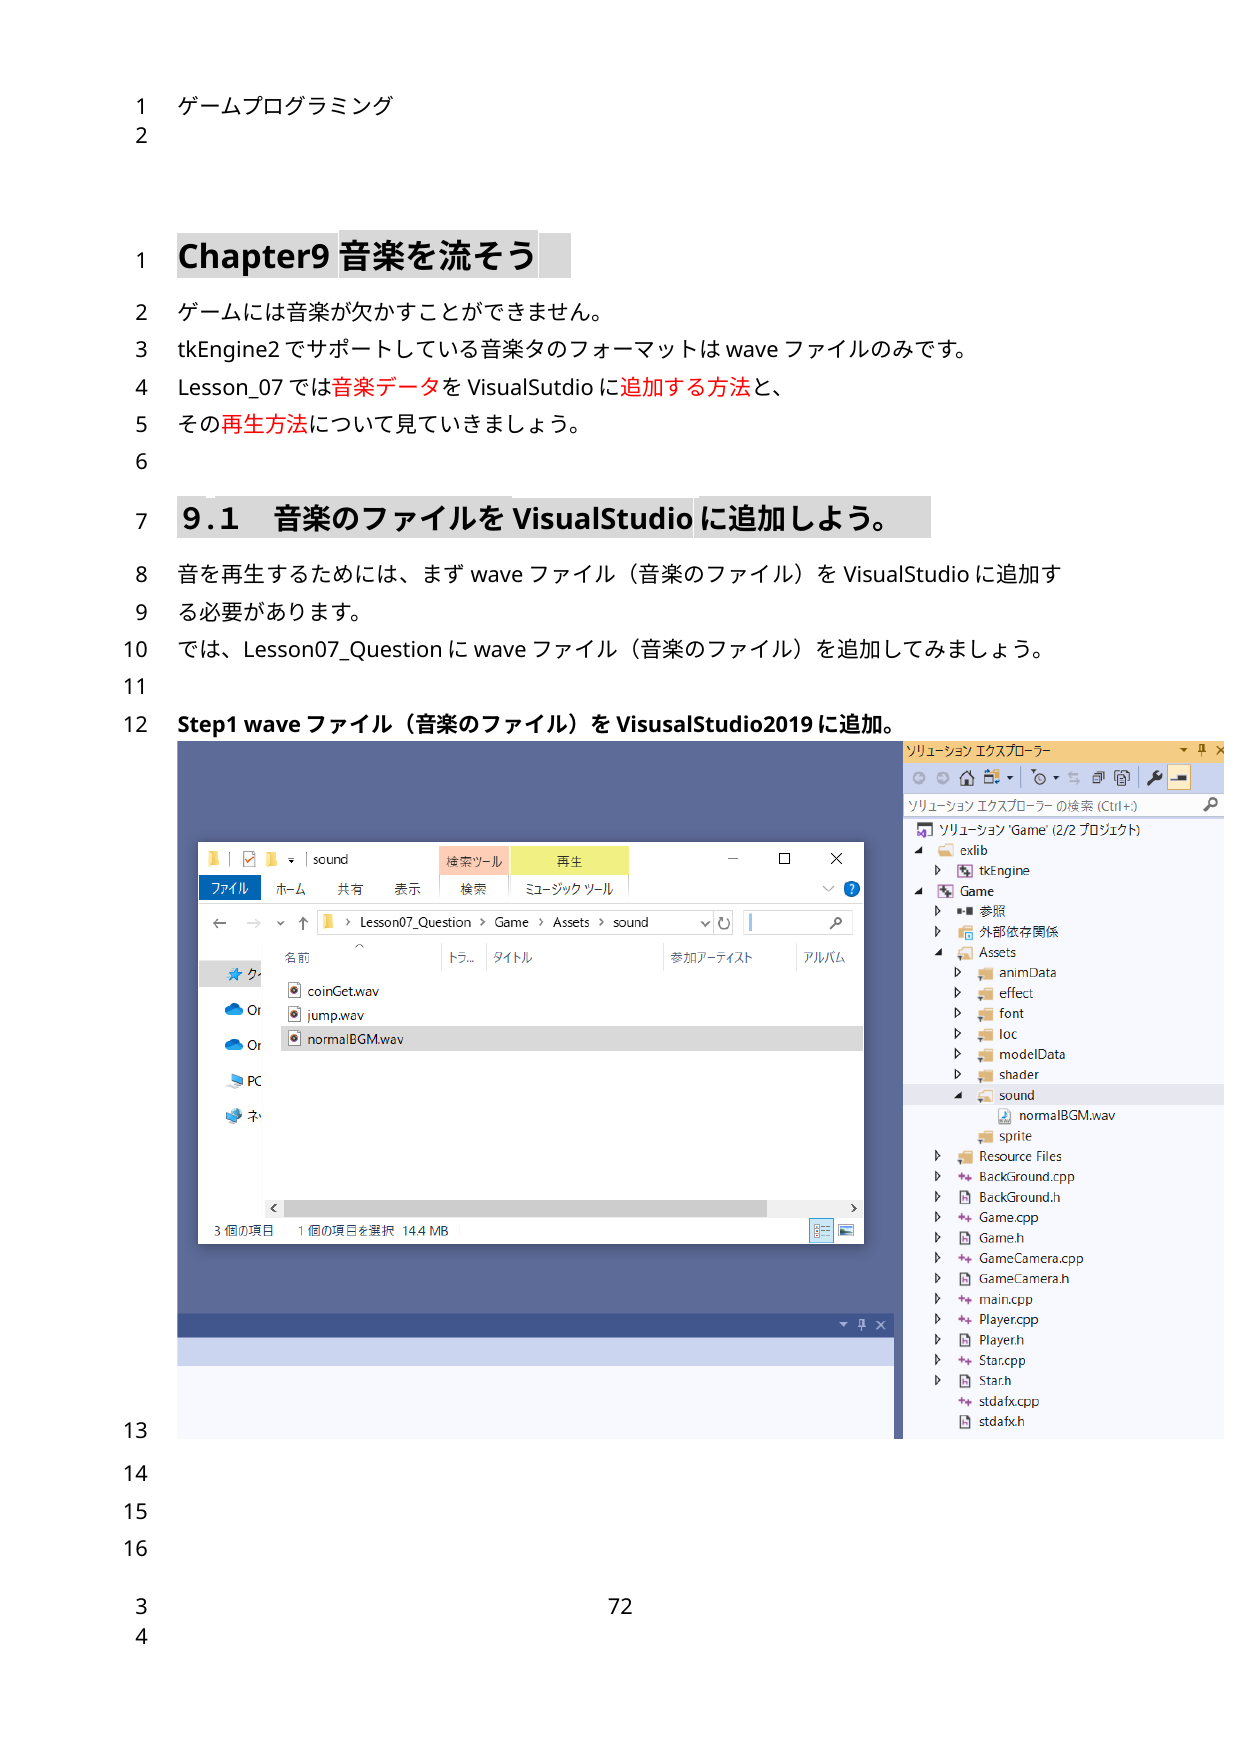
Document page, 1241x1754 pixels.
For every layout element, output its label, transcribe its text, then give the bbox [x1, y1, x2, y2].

text 音を再生するためには、まずwaveファイル（音楽のファイル）をVisualStudioに追加する必要があります。 [177, 554, 1063, 629]
subtitle Chapter9 音楽を流そう [177, 217, 1063, 292]
text tkEngine2でサポートしている音楽タのフォーマットはwaveファイルのみです。 [177, 329, 1063, 367]
text Lesson_07では音楽データをVisualSutdioに追加する方法と、 [177, 367, 1063, 404]
text その再生方法について見ていきましょう。 [177, 404, 1063, 442]
text では、Lesson07_Questionにwaveファイル（音楽のファイル）を追加してみましょう。 [177, 629, 1063, 667]
text Step1 waveファイル（音楽のファイル）をVisusalStudio2019に追加。 [177, 704, 1063, 741]
subtitle ９.１ 音楽のファイルをVisualStudioに追加しよう。 [177, 479, 1063, 554]
picture [177, 741, 1224, 1439]
text ゲームには音楽が欠かすことができません。 [177, 292, 1063, 329]
